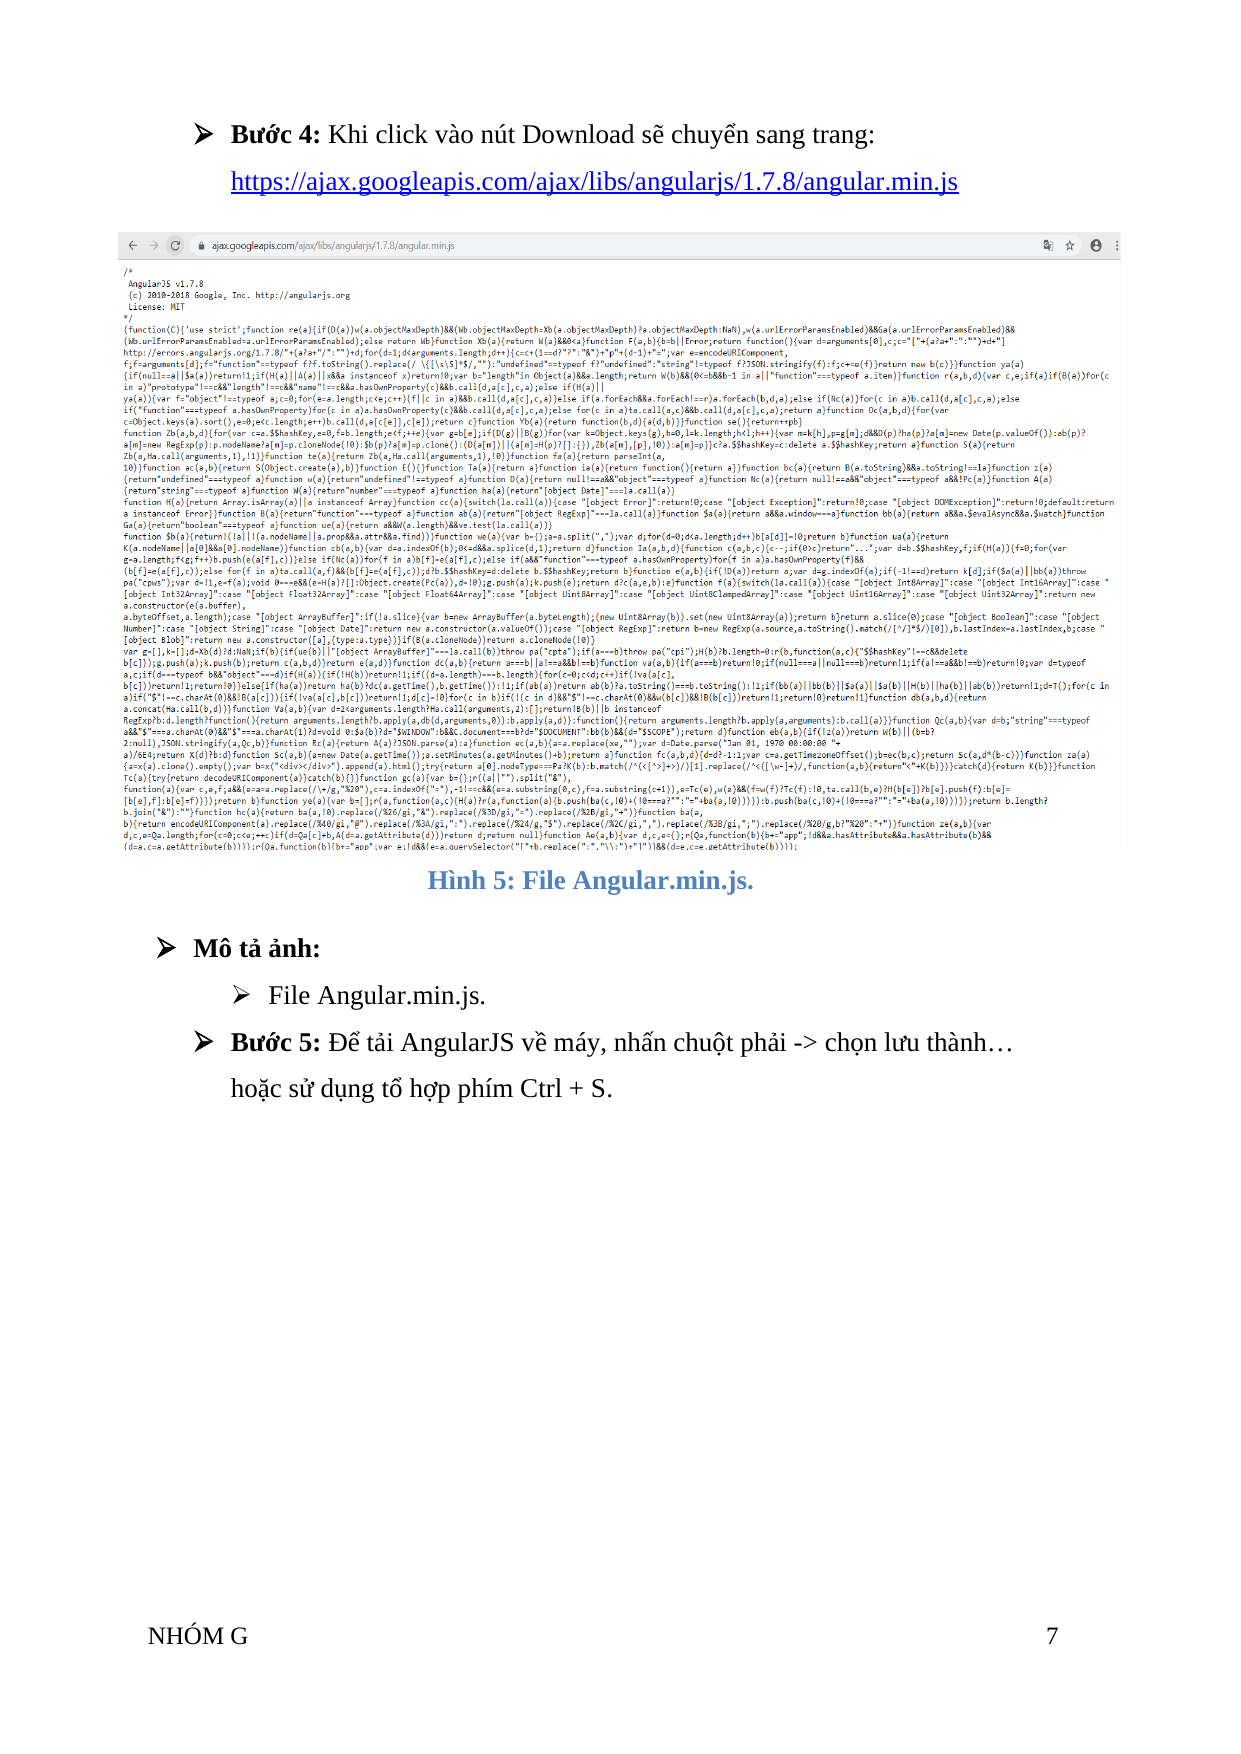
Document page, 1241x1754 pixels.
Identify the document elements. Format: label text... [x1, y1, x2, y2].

list Bước 5: Để tải AngularJS về máy, nhấn chuột phải -> chọn lưu thành… hoặc sử dụng tổ hợp phím Ctrl + S. [193, 1026, 1063, 1103]
list Mô tả ảnh: [156, 932, 1063, 963]
list Bước 4: Khi click vào nút Download sẽ chuyển sang trang: [193, 118, 1063, 149]
text Hình 5: File Angular.min.js. [118, 864, 1063, 896]
list https://ajax.googleapis.com/ajax/libs/angularjs/1.7.8/angular.min.js [231, 165, 1063, 196]
list File Angular.min.js. [231, 979, 1063, 1010]
picture [118, 232, 1121, 850]
